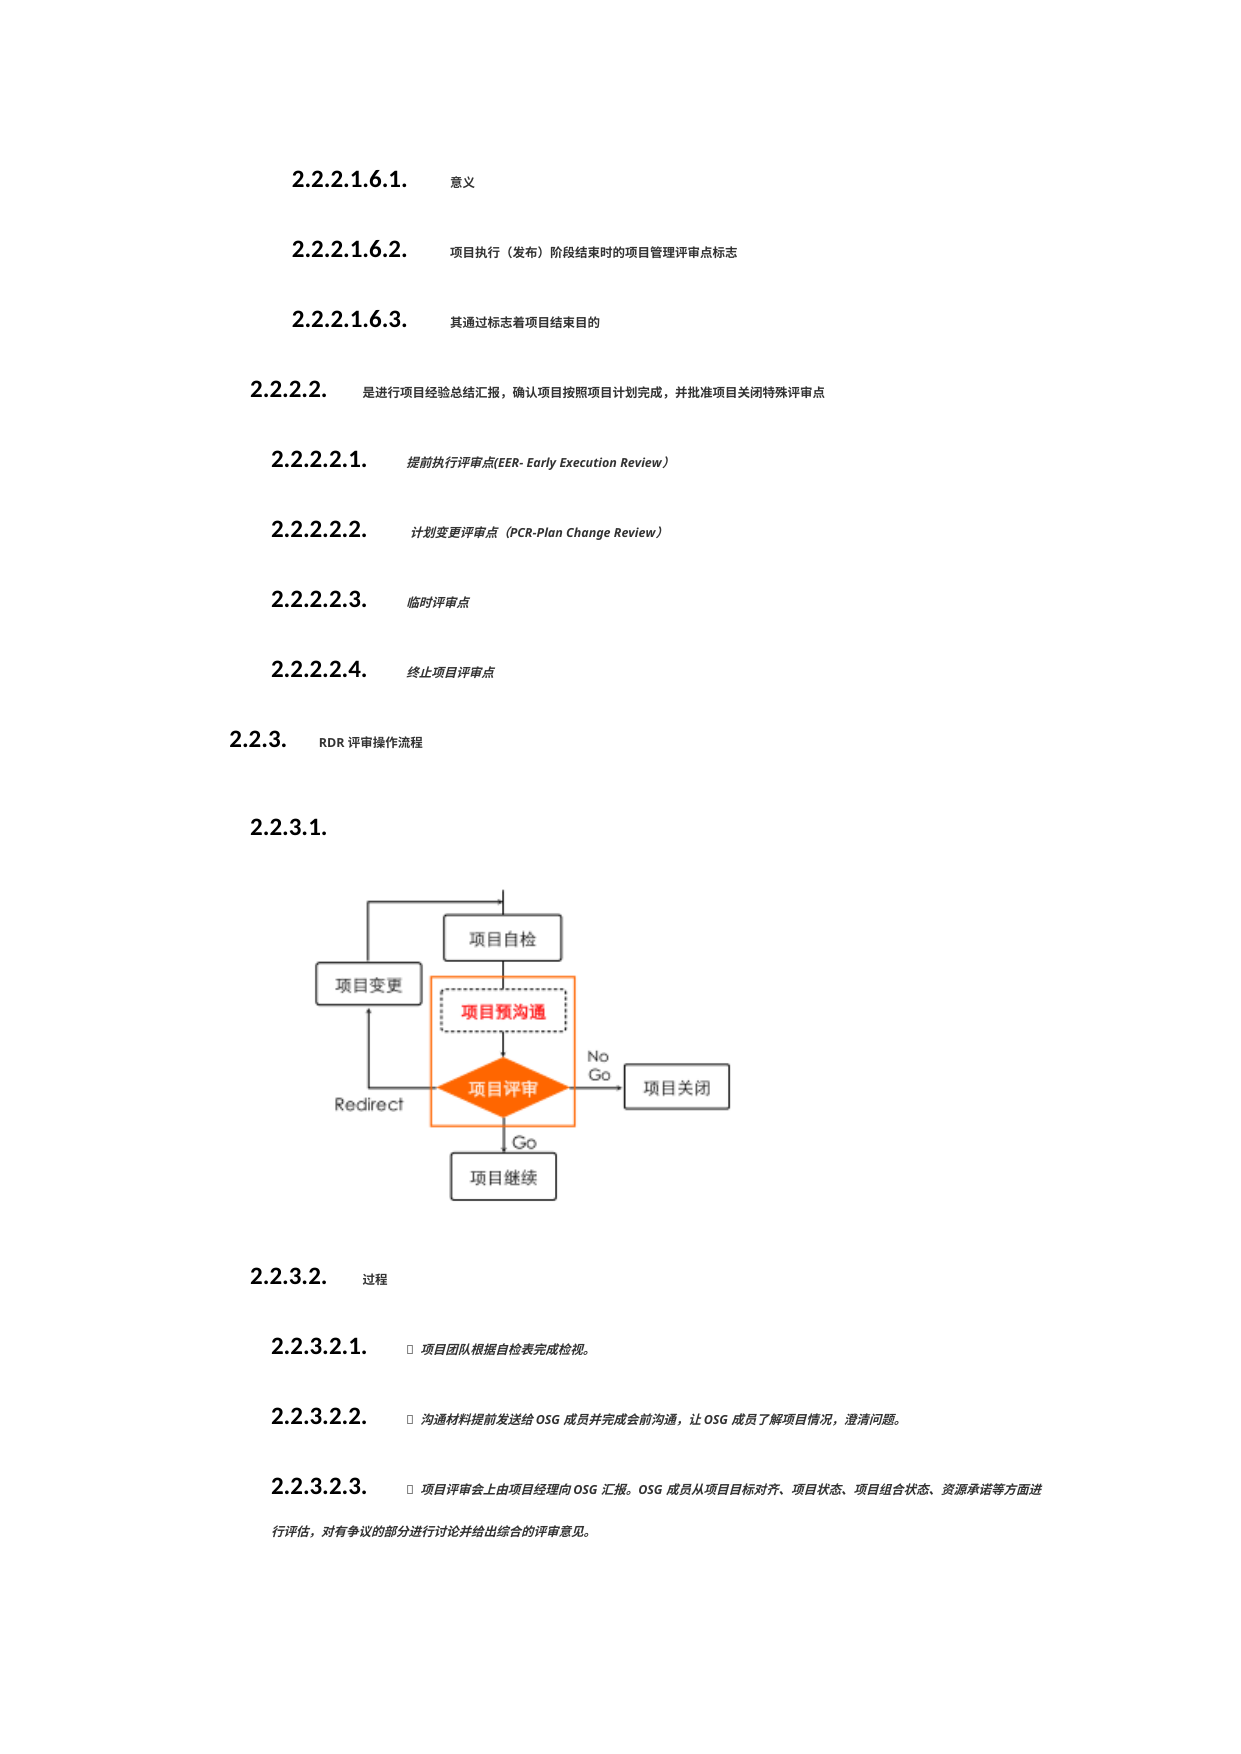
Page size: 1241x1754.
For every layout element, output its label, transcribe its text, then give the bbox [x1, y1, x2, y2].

subtitle 过程 [250, 1259, 1053, 1292]
subtitle 目的 [292, 302, 1053, 334]
subtitle  项目团队根据自检表完成检视。 [271, 1329, 1053, 1362]
subtitle 特殊评审点 [250, 372, 1053, 404]
subtitle 终止项目评审点 [271, 652, 1053, 684]
subtitle RDR 评审操作流程 [229, 722, 1053, 754]
subtitle 计划变更评审点（PCR-Plan Change Review） [271, 512, 1053, 544]
subtitle 意义 [292, 162, 1053, 194]
subtitle  沟通材料提前发送给 OSG 成员并完成会前沟通，让 OSG 成员了解项目情况，澄清问题。 [271, 1399, 1053, 1432]
picture [250, 877, 791, 1212]
subtitle 临时评审点 [271, 582, 1053, 614]
subtitle  项目评审会上由项目经理向 OSG 汇报。OSG 成员从项目目标对齐、项目状态、项目组合状态、资源承诺等方面进行评估，对有争议的部分进行讨论并给出综合的评审意见。 [271, 1469, 1053, 1548]
subtitle 提前执行评审点(EER- Early Execution Review） [271, 442, 1053, 474]
subtitle 标志 [292, 232, 1053, 264]
